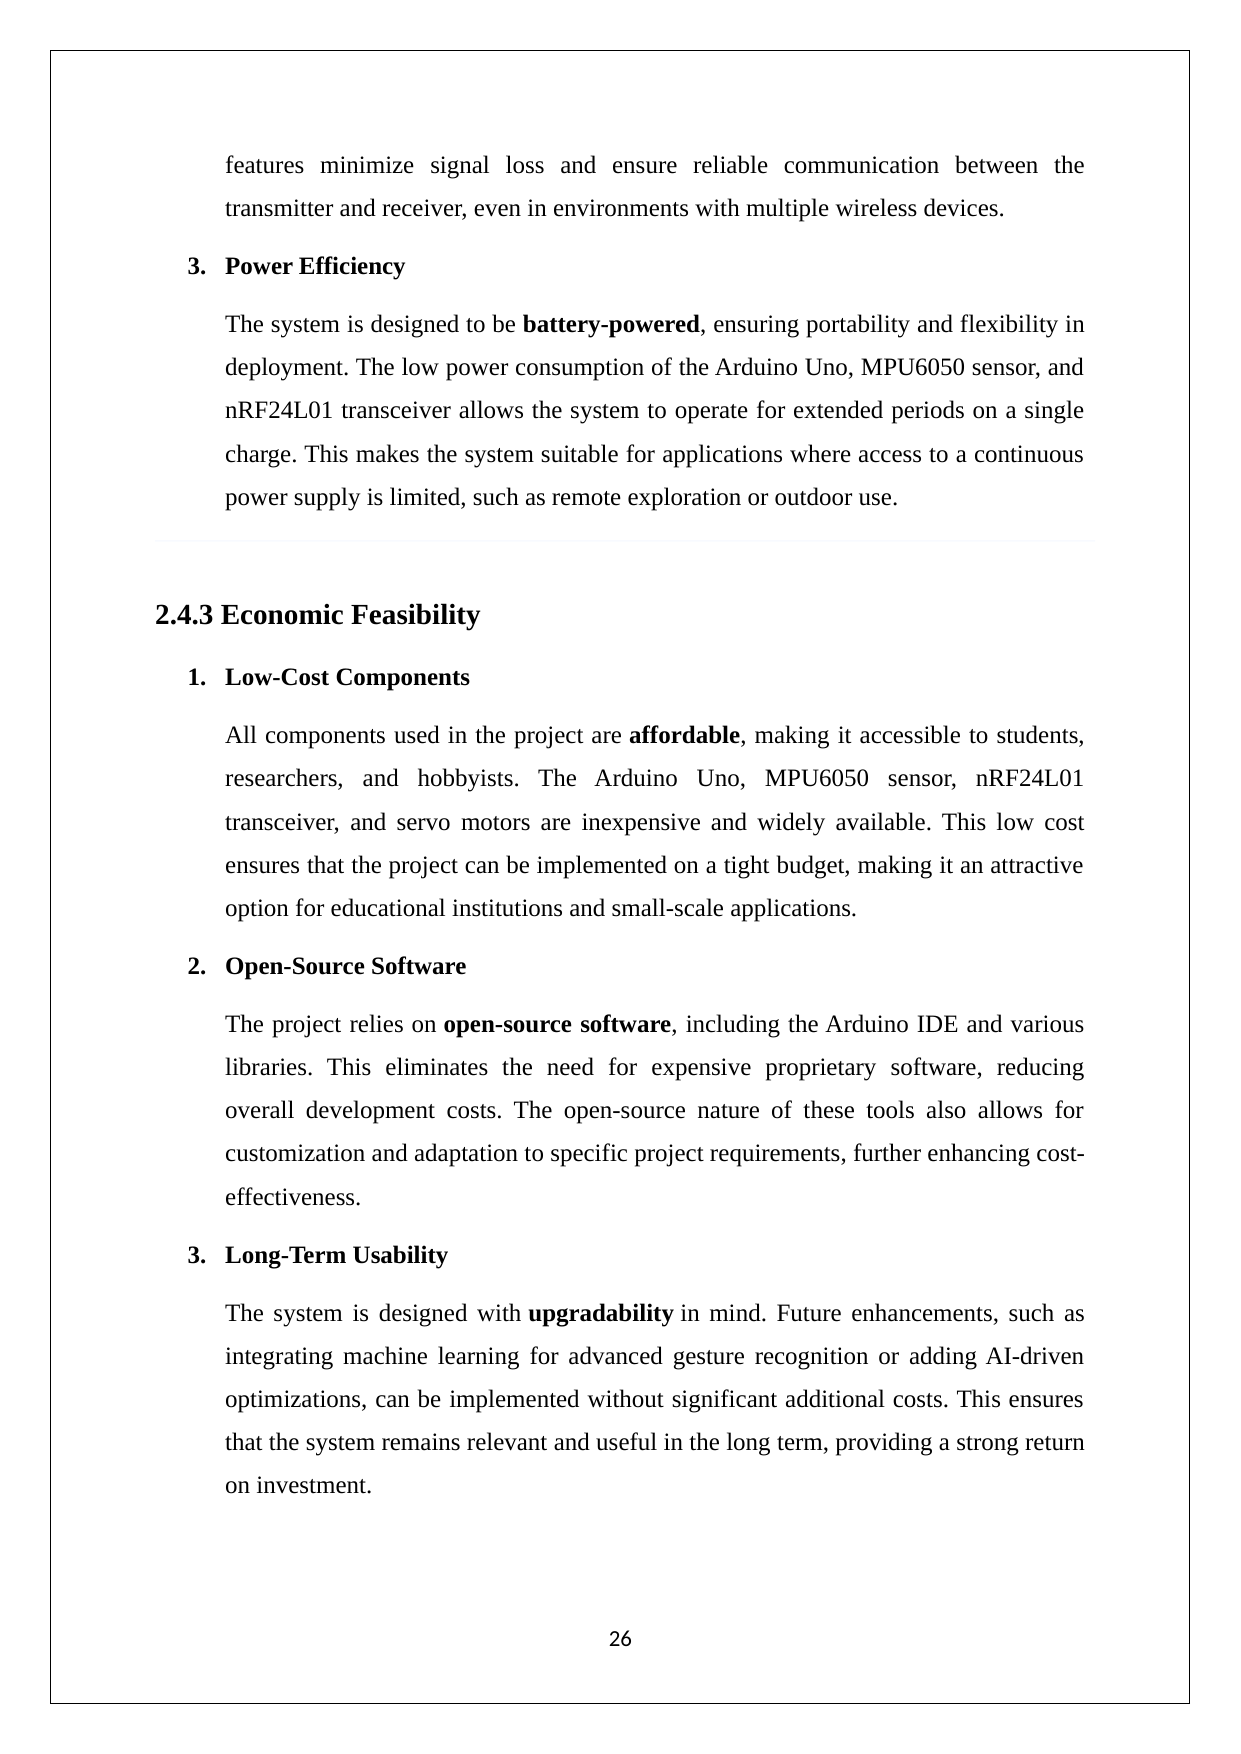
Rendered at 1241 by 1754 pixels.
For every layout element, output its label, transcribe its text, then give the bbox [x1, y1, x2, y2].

text The system is designed to be battery-powered, ensuring portability and flexibility in deployment. The low power consumption of the Arduino Uno, MPU6050 sensor, and nRF24L01 transceiver allows the system to operate for extended periods on a single charge. This makes the system suitable for applications where access to a continuous power supply is limited, such as remote exploration or outdoor use. [225, 309, 1085, 511]
text The system is designed with upgradability in mind. Future enhancements, such as integrating machine learning for advanced gesture recognition or adding AI-driven optimizations, can be implemented without significant additional costs. This ensures that the system remains relevant and useful in the long term, providing a strong return on investment. [225, 1298, 1085, 1499]
text All components used in the project are affordable, making it accessible to students, researchers, and hobbyists. The Arduino Uno, MPU6050 sensor, nRF24L01 transceiver, and servo motors are inexpensive and widely available. This low cost ensures that the project can be implemented on a tight budget, making it an attractive option for educational institutions and small-scale applications. [225, 720, 1085, 922]
list Power Efficiency [187, 251, 1085, 280]
list Open-Source Software [187, 951, 1085, 980]
list Long-Term Usability [187, 1240, 1085, 1268]
text The project relies on open-source software, including the Arduino IDE and various libraries. This eliminates the need for expensive proprietary software, reducing overall development costs. The open-source nature of these tools also allows for customization and adaptation to specific project requirements, further enhancing cost-effectiveness. [225, 1009, 1085, 1210]
list Low-Cost Components [187, 662, 1085, 691]
text 2.4.3 Economic Feasibility [155, 597, 1085, 631]
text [225, 150, 1085, 222]
